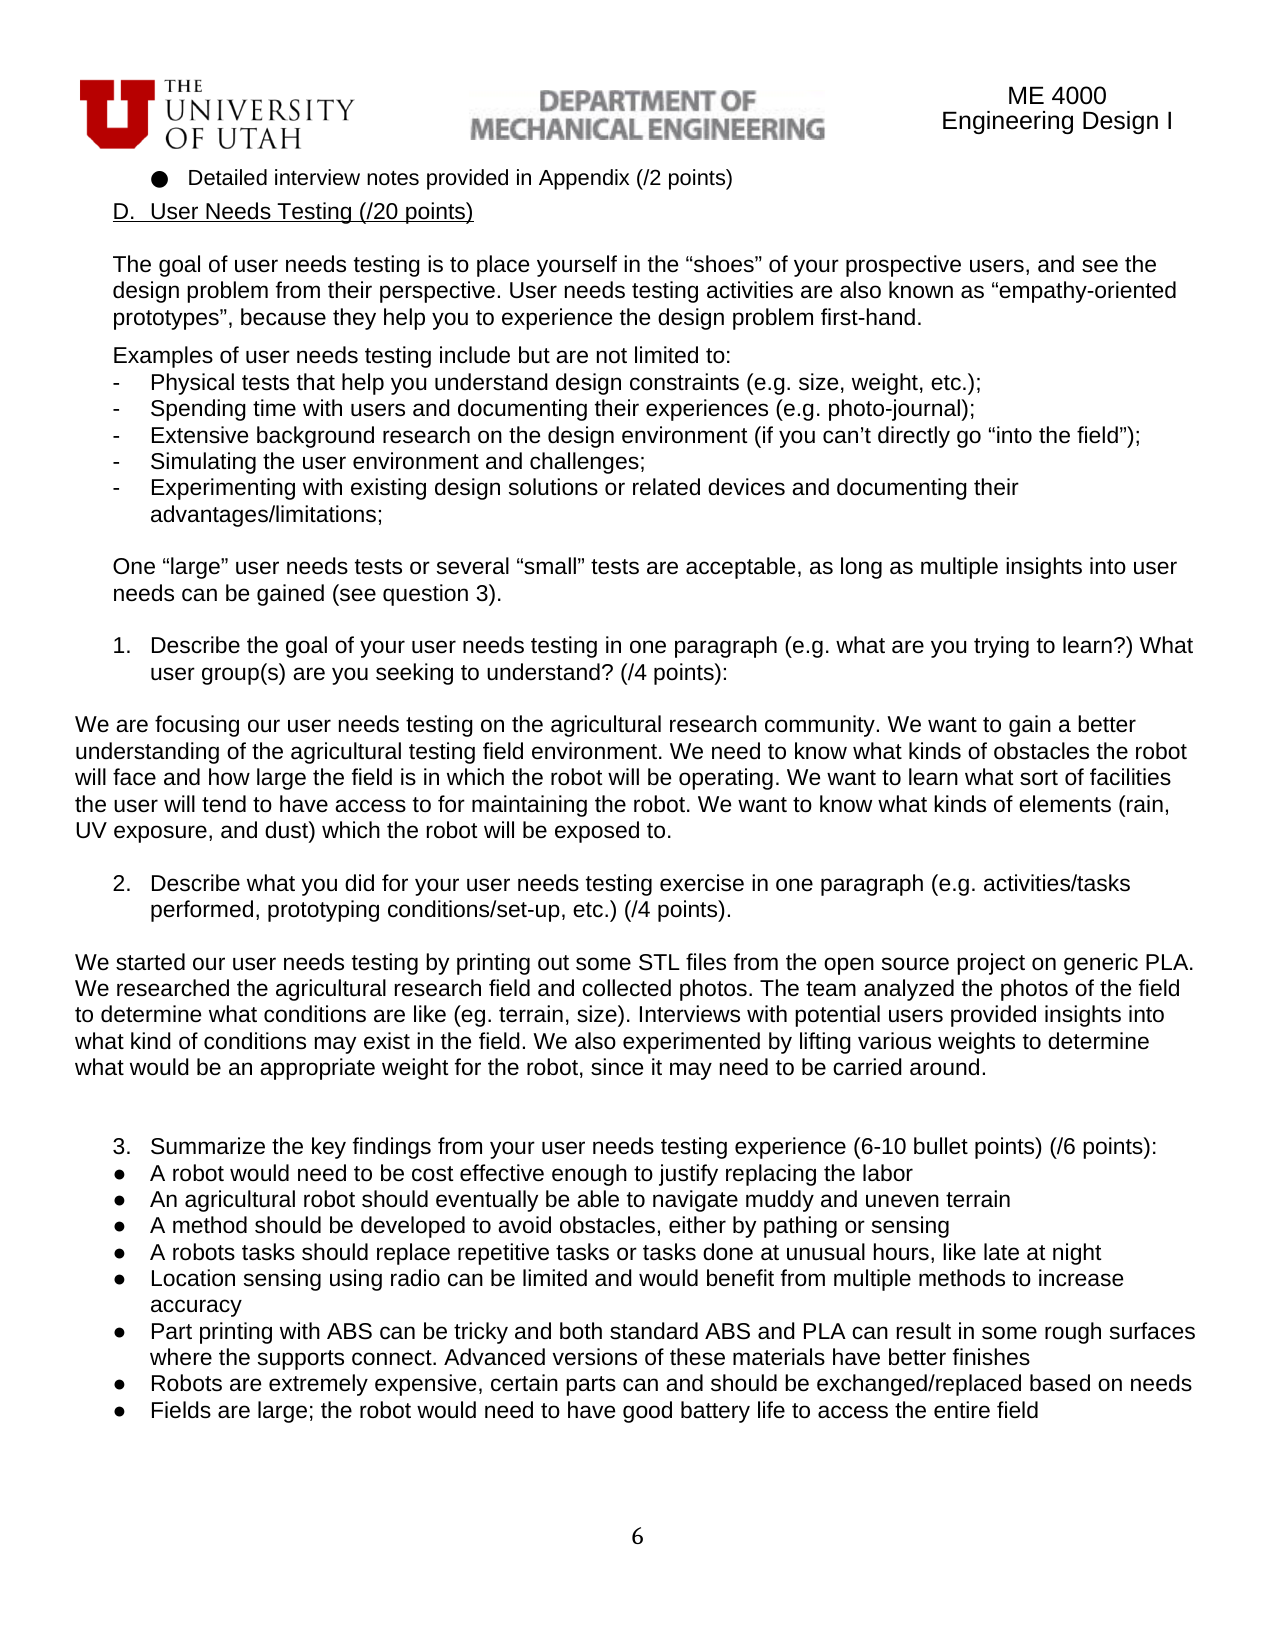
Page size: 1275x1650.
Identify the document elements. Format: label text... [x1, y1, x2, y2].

text We are focusing our user needs testing on the agricultural research community. We want to gain a better understanding of the agricultural testing field environment. We need to know what kinds of obstacles the robot will face and how large the field is in which the robot will be operating. We want to learn what sort of facilities the user will tend to have access to for maintaining the robot. We want to know what kinds of elements (rain, UV exposure, and dust) which the robot will be exposed to. [75, 711, 1200, 843]
list Part printing with ABS can be tricky and both standard ABS and PLA can result in some rough surfaces where the supports connect. Advanced versions of these materials have better finishes [112, 1318, 1200, 1370]
list A robot would need to be cost effective enough to justify replacing the labor [112, 1159, 1200, 1186]
list A method should be developed to avoid obstacles, either by pathing or sensing [112, 1212, 1200, 1238]
text - Extensive background research on the design environment (if you can’t directly go “into the field”); [112, 422, 1200, 448]
text - Experimenting with existing design solutions or related devices and documenting their advantages/limitations; [112, 474, 1200, 527]
text The goal of user needs testing is to place yourself in the “shoes” of your prospective users, and see the design problem from their perspective. User needs testing activities are also known as “empathy-oriented prototypes”, because they help you to experience the design problem first-hand. [112, 251, 1200, 330]
text We started our user needs testing by printing out some STL files from the open source project on generic PLA. We researched the agricultural research field and collected photos. The team analyzed the photos of the field to determine what conditions are like (eg. terrain, size). Interviews with potential users provided insights into what kind of conditions may exist in the field. We also experimented by lifting various weights to determine what would be an appropriate weight for the robot, since it may need to be carried around. [75, 949, 1200, 1080]
text - Simulating the user environment and challenges; [112, 448, 1200, 474]
list An agricultural robot should eventually be able to navigate muddy and uneven terrain [112, 1186, 1200, 1212]
list A robots tasks should replace repetitive tasks or tasks done at unusual hours, like late at night [112, 1238, 1200, 1265]
list Location sensing using radio can be limited and would benefit from multiple methods to increase accuracy [112, 1265, 1200, 1318]
text - Physical tests that help you understand design constraints (e.g. size, weight, etc.); [112, 369, 1200, 395]
picture [468, 90, 826, 132]
list Detailed interview notes provided in Appendix (/2 points) [150, 132, 1200, 198]
list Describe what you did for your user needs testing exercise in one paragraph (e.g. activities/tasks performed, prototyping conditions/set-up, etc.) (/4 points). [112, 869, 1200, 922]
text - Spending time with users and documenting their experiences (e.g. photo-journal); [112, 395, 1200, 422]
list Robots are extremely expensive, certain parts can and should be exchanged/replaced based on needs [112, 1370, 1200, 1397]
list Summarize the key findings from your user needs testing experience (6-10 bullet points) (/6 points): [112, 1133, 1200, 1159]
list Fields are large; the robot would need to have good battery life to access the entire field [112, 1397, 1200, 1423]
text One “large” user needs tests or several “small” tests are acceptable, as long as multiple insights into user needs can be gained (see question 3). [112, 553, 1200, 606]
text Examples of user needs testing include but are not limited to: [112, 342, 1200, 369]
list Describe the goal of your user needs testing in one paragraph (e.g. what are you trying to learn?) What user group(s) are you seeking to understand? (/4 points): [112, 632, 1200, 685]
picture [75, 75, 357, 154]
list User Needs Testing (/20 points) [112, 198, 1200, 224]
